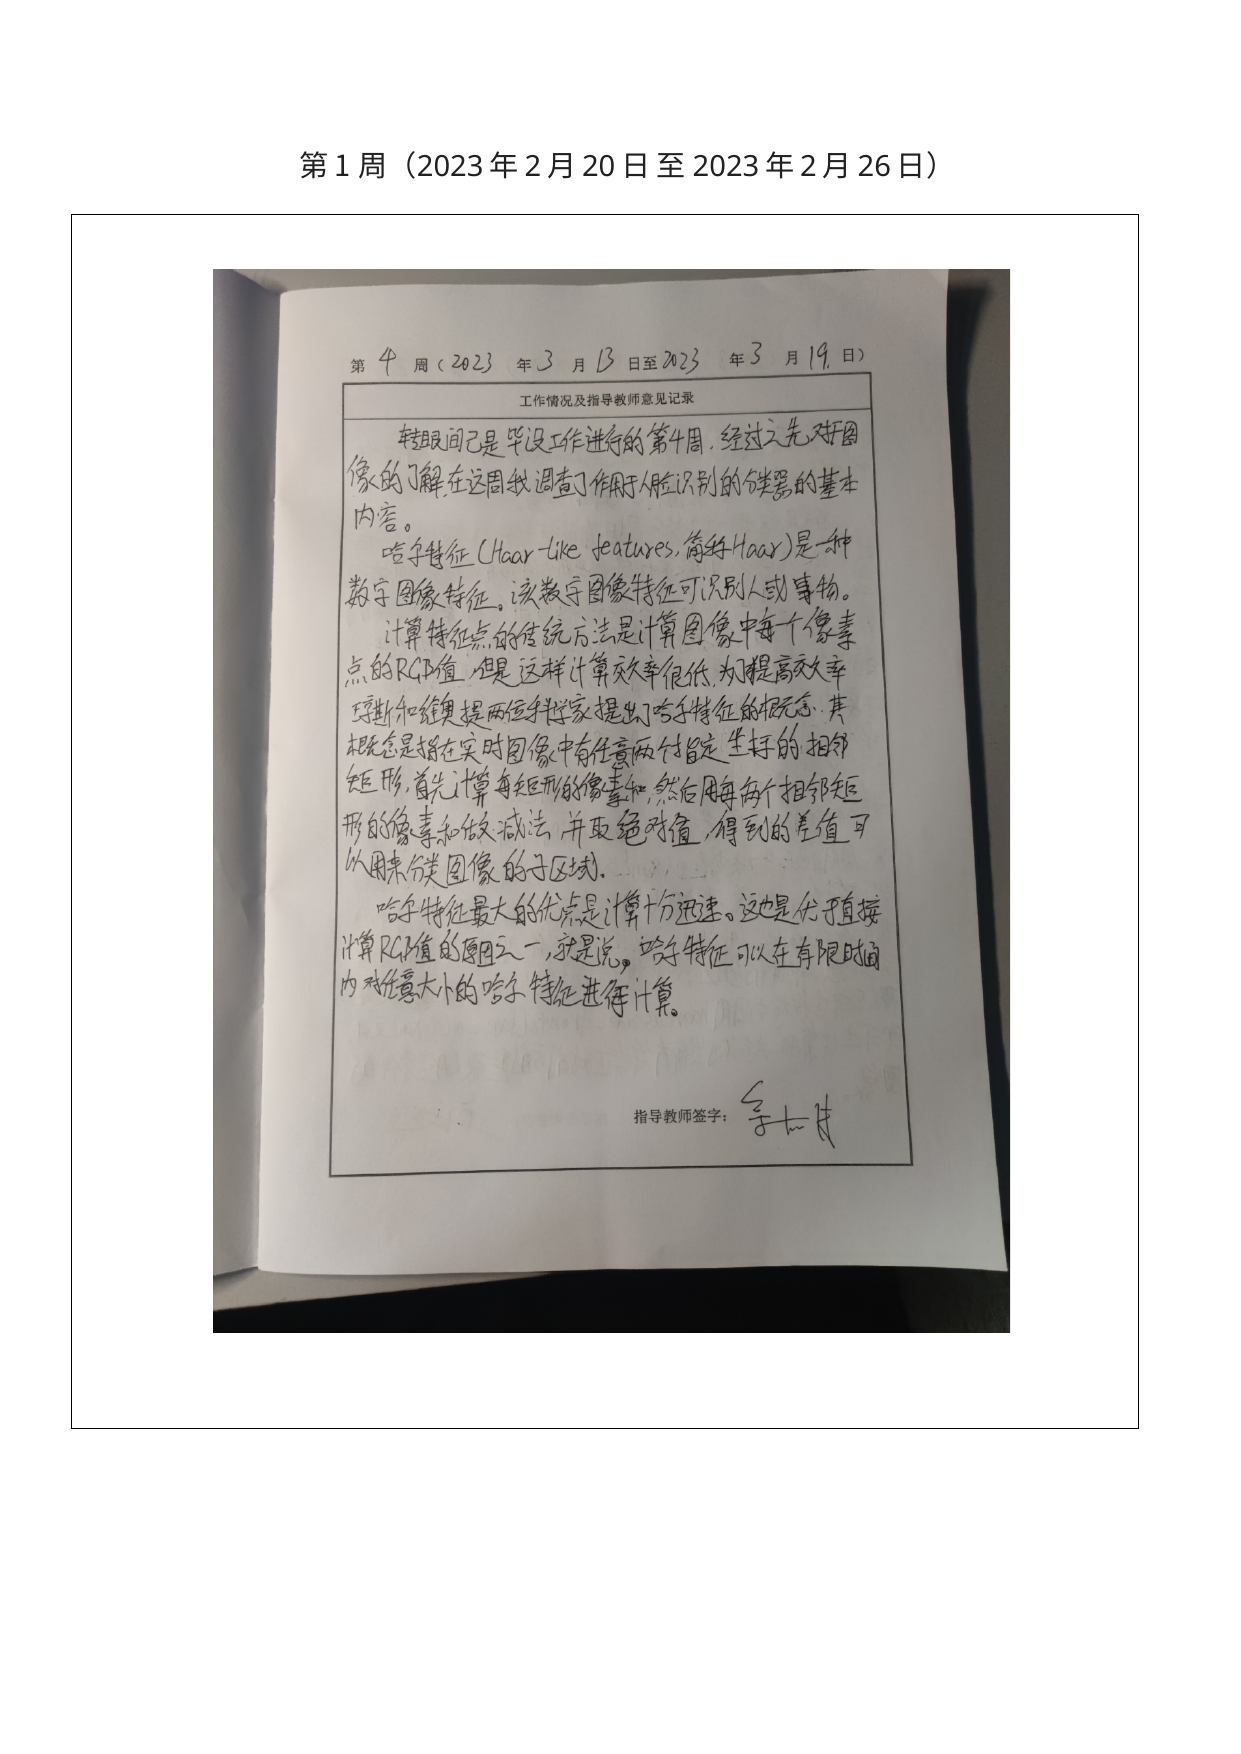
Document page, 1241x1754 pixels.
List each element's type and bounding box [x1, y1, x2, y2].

picture [213, 269, 1011, 1333]
table_cell [72, 215, 1138, 1428]
